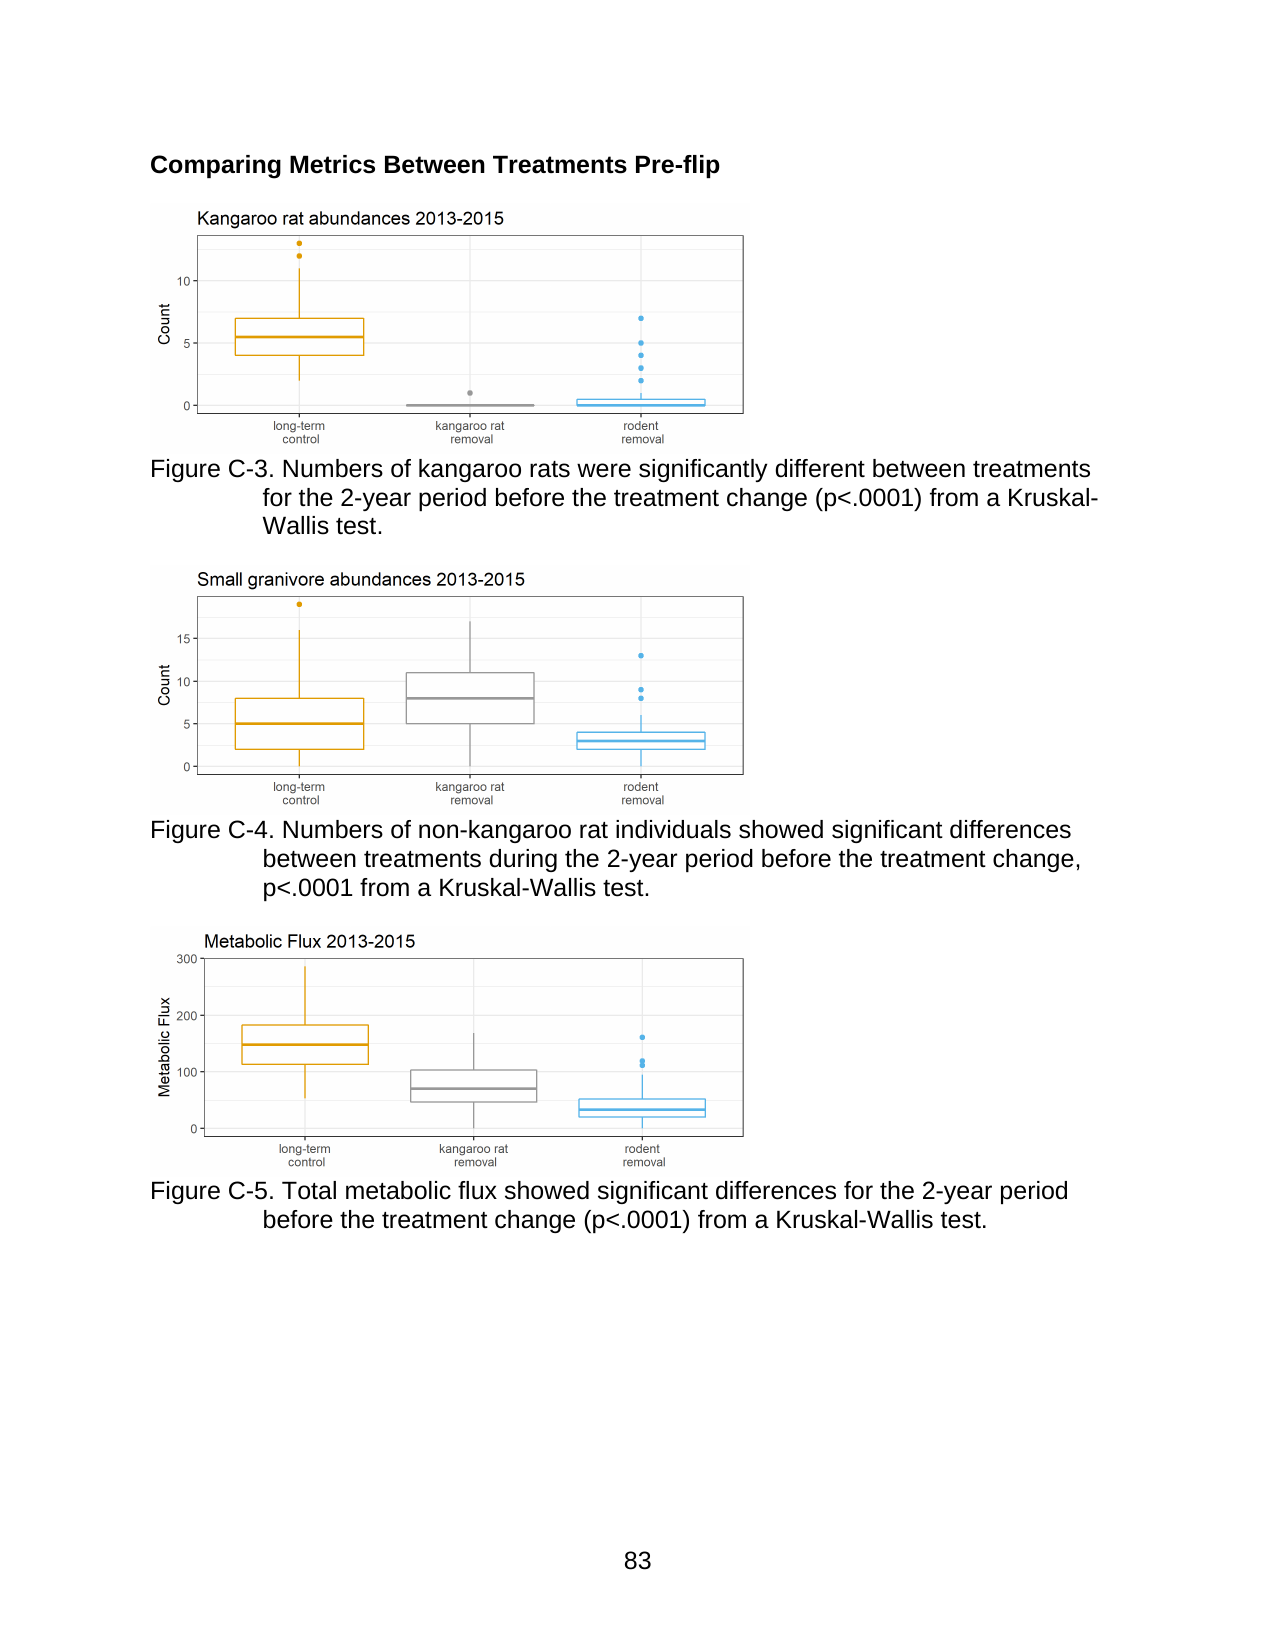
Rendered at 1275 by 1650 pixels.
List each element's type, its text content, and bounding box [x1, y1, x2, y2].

text Figure C-3. Numbers of kangaroo rats were significantly different between treatments for the 2-year period before the treatment change (p<.0001) from a Kruskal-Wallis test. [150, 454, 1125, 540]
picture [150, 926, 750, 1177]
picture [150, 565, 750, 815]
text Figure C-5. Total metabolic flux showed significant differences for the 2-year period before the treatment change (p<.0001) from a Kruskal-Wallis test. [150, 1176, 1125, 1234]
subtitle Comparing Metrics Between Treatments Pre-flip [150, 150, 1125, 179]
text Figure C-4. Numbers of non-kangaroo rat individuals showed significant differences between treatments during the 2-year period before the treatment change, p<.0001 from a Kruskal-Wallis test. [150, 815, 1125, 901]
picture [150, 203, 750, 454]
